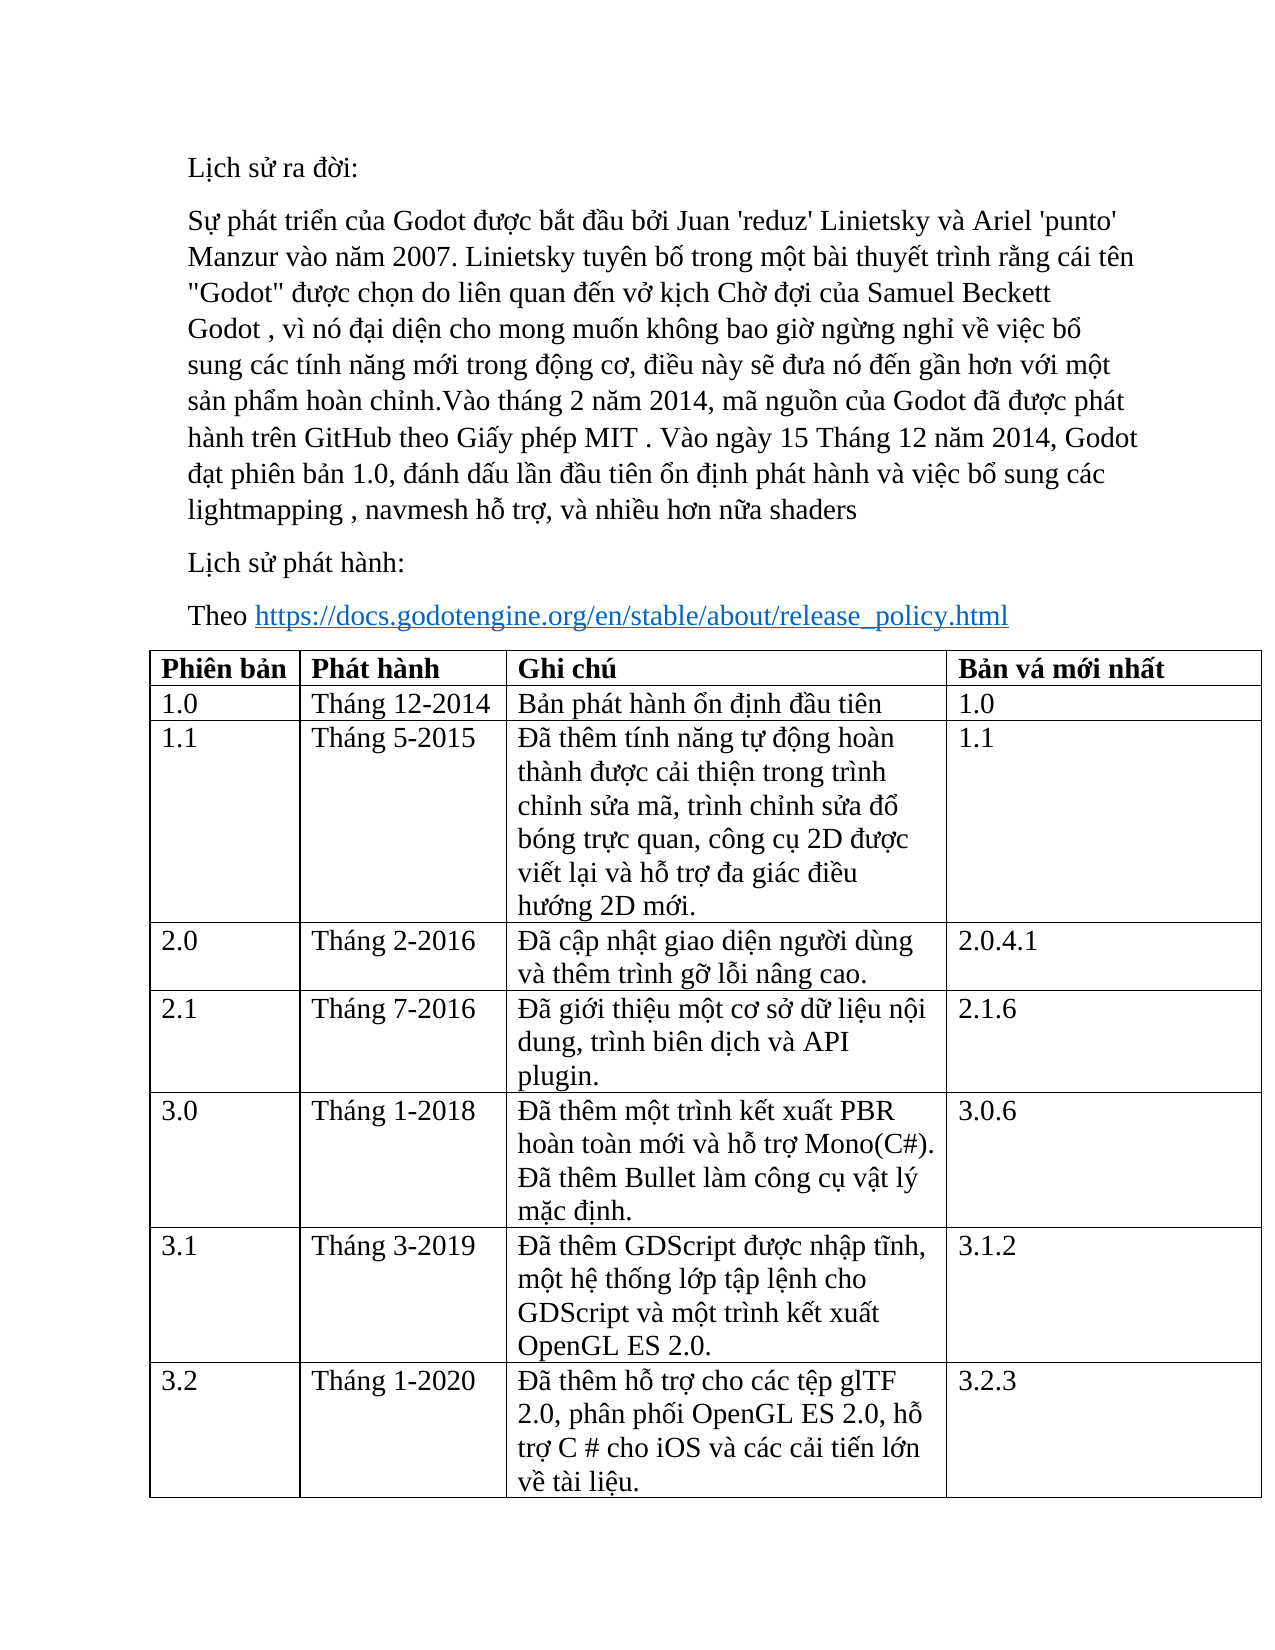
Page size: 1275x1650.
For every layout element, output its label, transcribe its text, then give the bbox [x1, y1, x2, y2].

table_cell 3.0 [151, 1093, 299, 1227]
table_cell 3.0.6 [947, 1093, 1261, 1227]
text Lịch sử ra đời: [187, 150, 1144, 183]
table_cell Tháng 5-2015 [301, 721, 506, 922]
table_cell Đã giới thiệu một cơ sở dữ liệu nội dung, trình biên dịch và API plugin. [507, 991, 946, 1092]
table_cell Đã thêm tính năng tự động hoàn thành được cải thiện trong trình chỉnh sửa mã, trình chỉnh sửa đổ bóng trực quan, công cụ 2D được viết lại và hỗ trợ đa giác điều hướng 2D mới. [507, 721, 946, 922]
table_cell 1.1 [947, 721, 1261, 922]
text Sự phát triển của Godot được bắt đầu bởi Juan 'reduz' Linietsky và Ariel 'punto' Manzur vào năm 2007. Linietsky tuyên bố trong một bài thuyết trình rằng cái tên "Godot" được chọn do liên quan đến vở kịch Chờ đợi của Samuel Beckett Godot , vì nó đại diện cho mong muốn không bao giờ ngừng nghỉ về việc bổ sung các tính năng mới trong động cơ, điều này sẽ đưa nó đến gần hơn với một sản phẩm hoàn chỉnh.Vào tháng 2 năm 2014, mã nguồn của Godot đã được phát hành trên GitHub theo Giấy phép MIT . Vào ngày 15 Tháng 12 năm 2014, Godot đạt phiên bản 1.0, đánh dấu lần đầu tiên ổn định phát hành và việc bổ sung các lightmapping , navmesh hỗ trợ, và nhiều hơn nữa shaders [187, 203, 1144, 526]
table_cell 3.2 [151, 1363, 299, 1497]
table_cell 1.0 [947, 686, 1261, 719]
table_cell 2.1 [151, 991, 299, 1092]
table_cell Đã thêm một trình kết xuất PBR hoàn toàn mới và hỗ trợ Mono(C#). Đã thêm Bullet làm công cụ vật lý mặc định. [507, 1093, 946, 1227]
text Theo https://docs.godotengine.org/en/stable/about/release_policy.html [187, 598, 1144, 631]
table_cell Tháng 3-2019 [301, 1228, 506, 1362]
table_cell 2.0.4.1 [947, 923, 1261, 990]
table_cell 2.1.6 [947, 991, 1261, 1092]
table_header Ghi chú [507, 651, 946, 685]
table_cell Tháng 1-2018 [301, 1093, 506, 1227]
table_cell Bản phát hành ổn định đầu tiên [507, 686, 946, 719]
table_cell Đã thêm GDScript được nhập tĩnh, một hệ thống lớp tập lệnh cho GDScript và một trình kết xuất OpenGL ES 2.0. [507, 1228, 946, 1362]
text Lịch sử phát hành: [187, 545, 1144, 578]
table_cell 1.1 [151, 721, 299, 922]
table_cell 1.0 [151, 686, 299, 719]
table_header Phát hành [301, 651, 506, 685]
table_cell Đã cập nhật giao diện người dùng và thêm trình gỡ lỗi nâng cao. [507, 923, 946, 990]
table_cell Đã thêm hỗ trợ cho các tệp glTF 2.0, phân phối OpenGL ES 2.0, hỗ trợ C # cho iOS và các cải tiến lớn về tài liệu. [507, 1363, 946, 1497]
table_cell 3.1 [151, 1228, 299, 1362]
table_cell 2.0 [151, 923, 299, 990]
table_cell 3.1.2 [947, 1228, 1261, 1362]
table_cell Tháng 1-2020 [301, 1363, 506, 1497]
table_header Phiên bản [151, 651, 299, 685]
table_cell Tháng 2-2016 [301, 923, 506, 990]
table_cell Tháng 7-2016 [301, 991, 506, 1092]
table_cell 3.2.3 [947, 1363, 1261, 1497]
table_header Bản vá mới nhất [947, 651, 1261, 685]
table_cell Tháng 12-2014 [301, 686, 506, 719]
